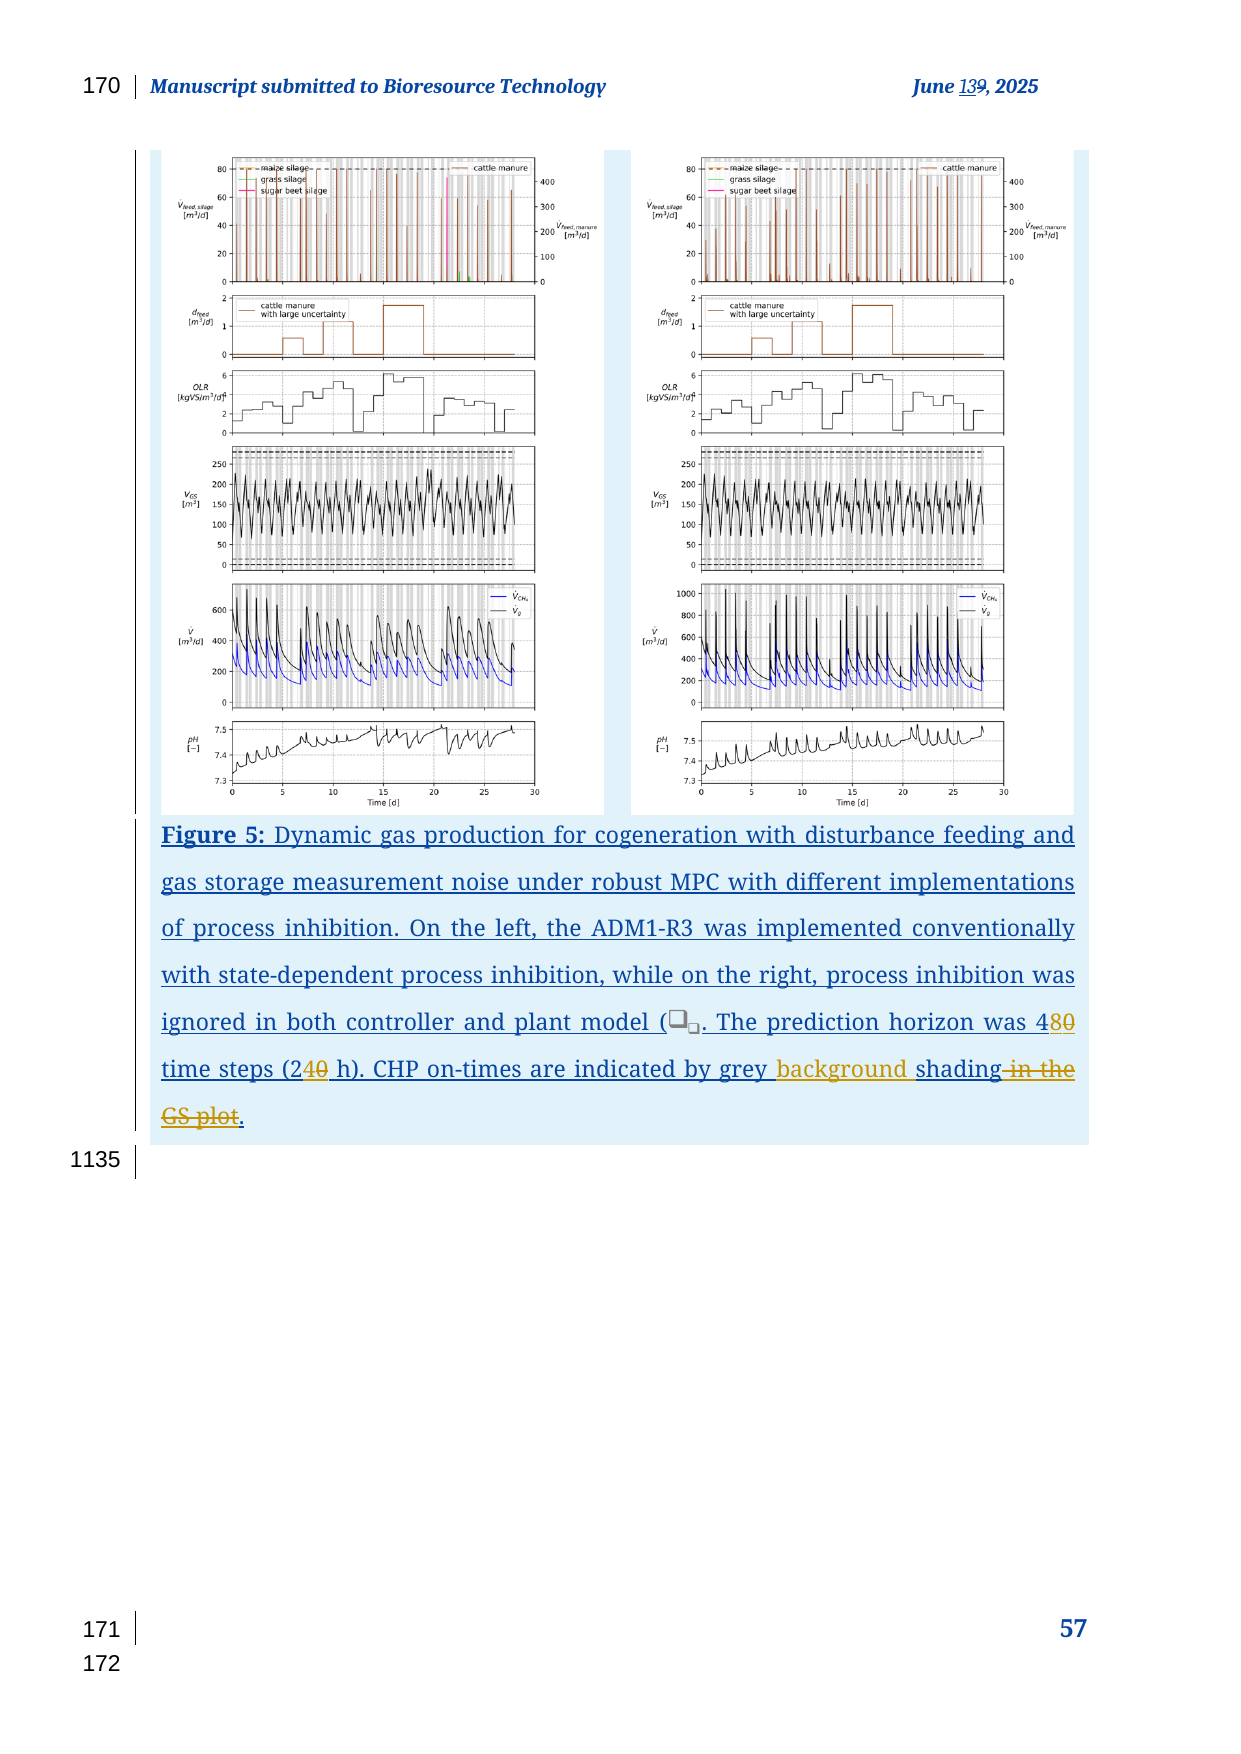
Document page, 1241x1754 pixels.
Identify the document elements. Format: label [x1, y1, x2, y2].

picture [161, 150, 605, 815]
picture [631, 150, 1074, 815]
